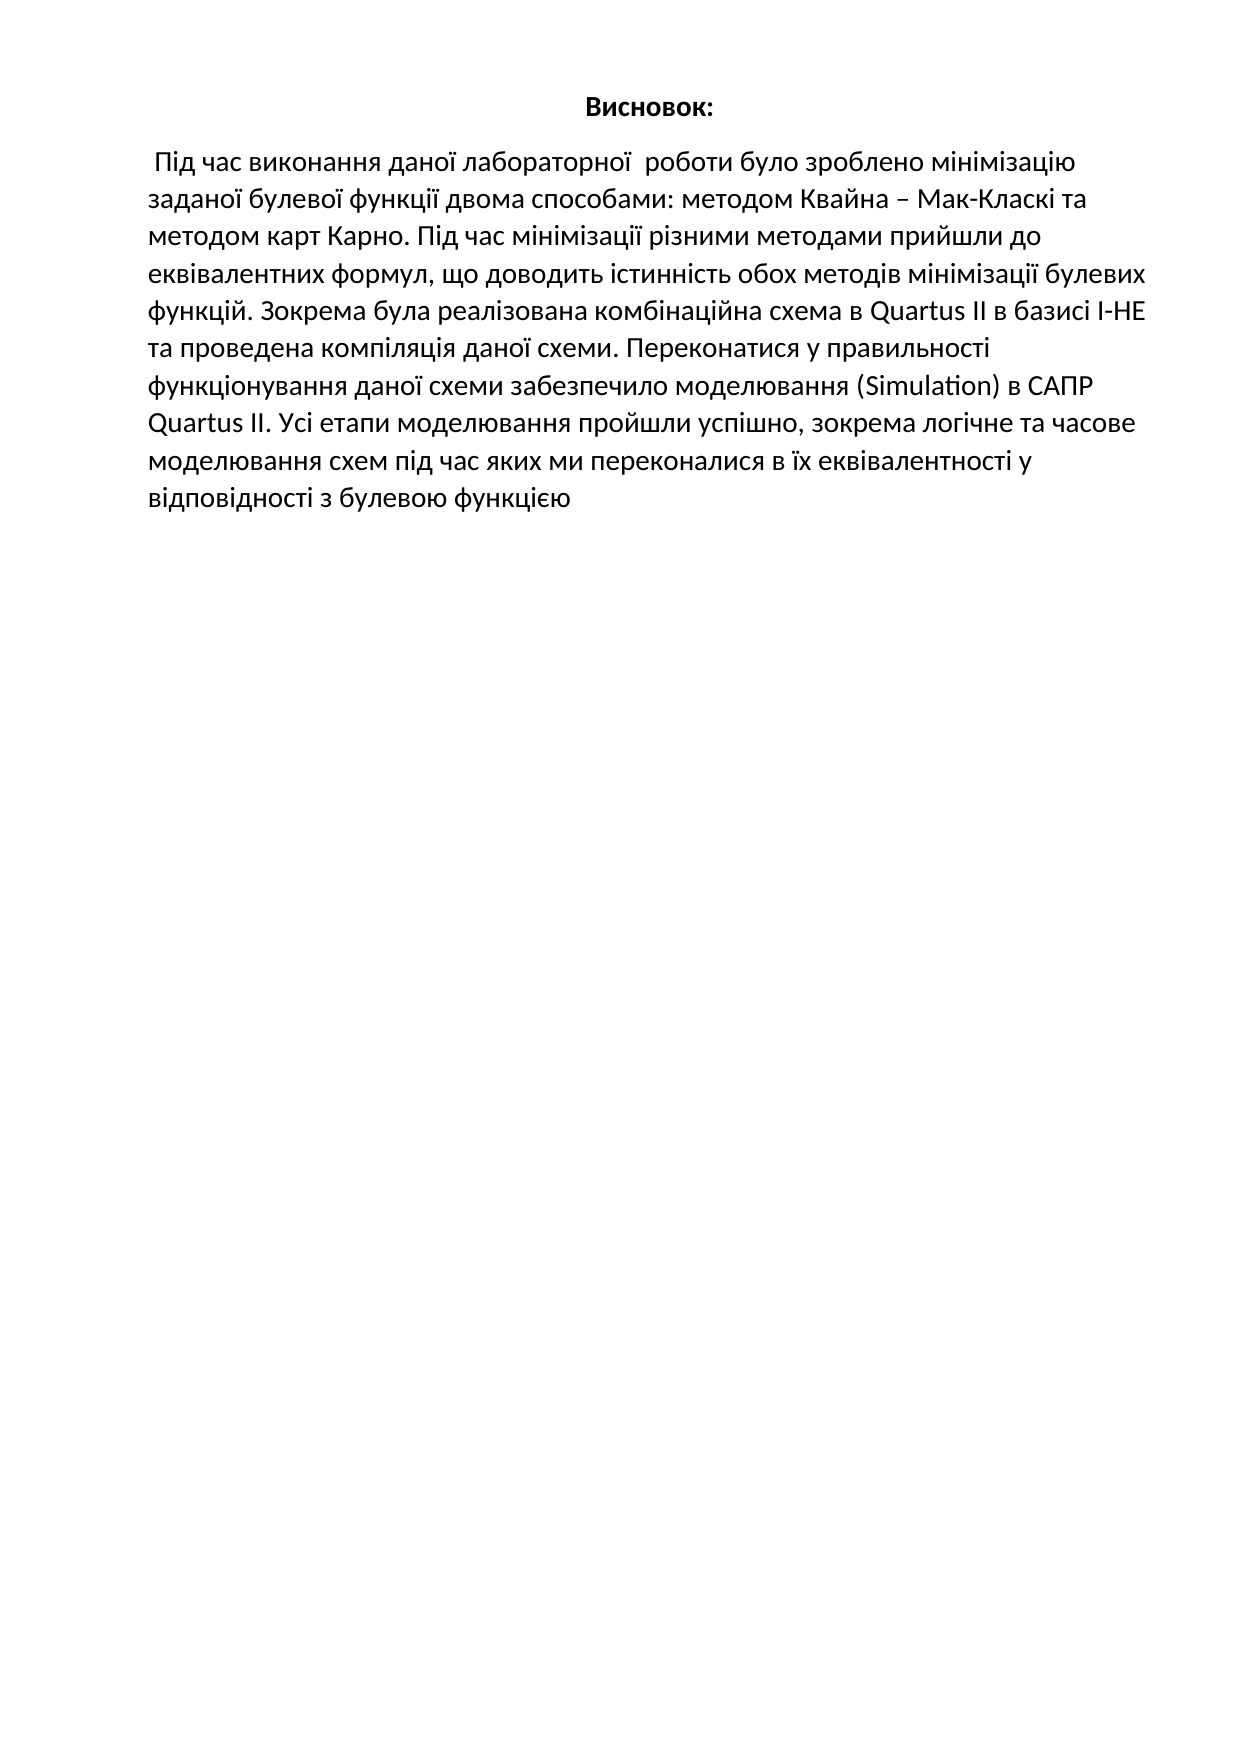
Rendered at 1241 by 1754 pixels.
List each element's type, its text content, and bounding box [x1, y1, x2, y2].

text Висновок: [148, 88, 1152, 124]
text Під час виконання даної лабораторної роботи було зроблено мінімізацію заданої булевої функції двома способами: методом Квайна – Мак-Класкі та методом карт Карно. Під час мінімізації різними методами прийшли до еквівалентних формул, що доводить істинність обох методів мінімізації булевих функцій. Зокрема була реалізована комбінаційна схема в Quartus II в базисі І-НЕ та проведена компіляція даної схеми. Переконатися у правильності функціонування даної схеми забезпечило моделювання (Simulation) в САПР Quartus II. Усі етапи моделювання пройшли успішно, зокрема логічне та часове моделювання схем під час яких ми переконалися в їх еквівалентності у відповідності з булевою функцією [148, 143, 1152, 515]
